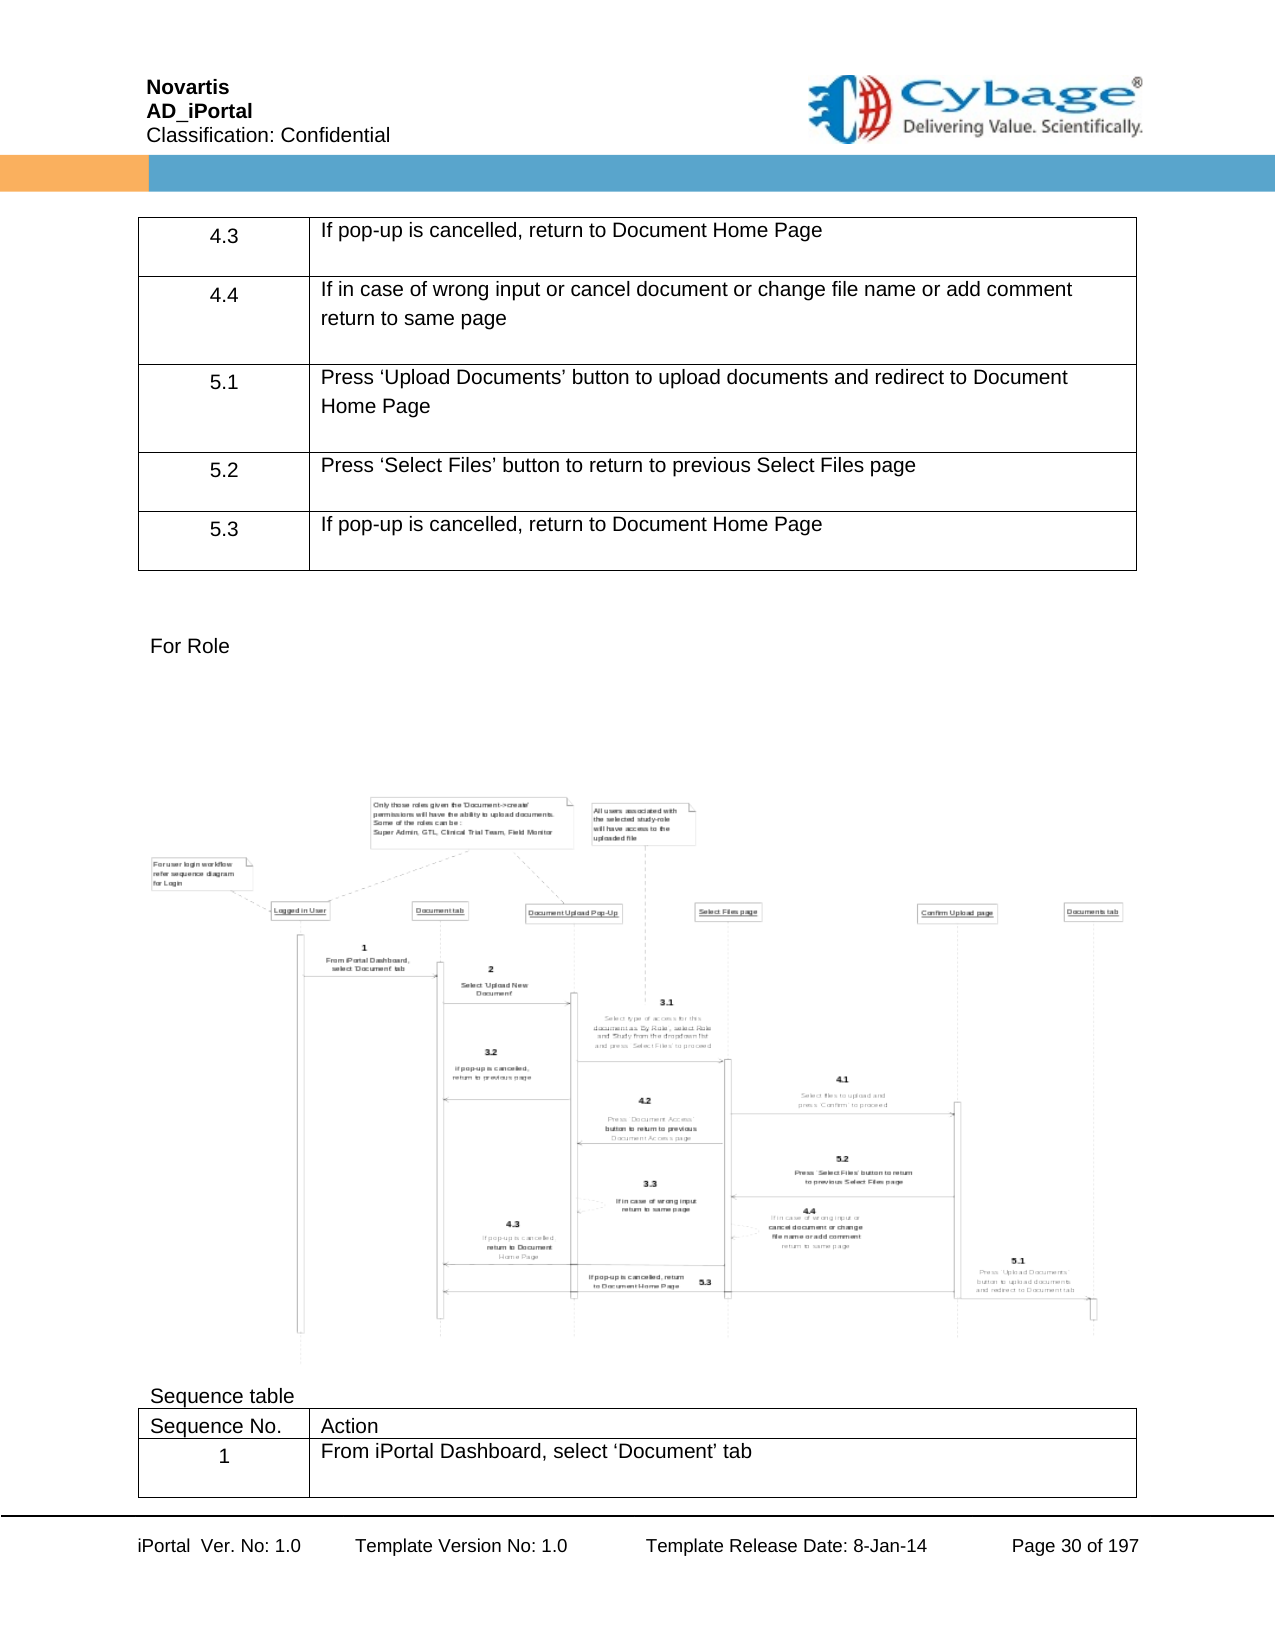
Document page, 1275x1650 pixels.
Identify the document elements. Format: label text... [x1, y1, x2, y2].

table_header Action [310, 1409, 1136, 1438]
table_cell If in case of wrong input or cancel document or change file name or add comment return to same page [310, 277, 1136, 364]
picture [808, 75, 1143, 144]
table_cell 4.3 [139, 218, 309, 276]
table_cell If pop-up is cancelled, return to Document Home Page [310, 218, 1136, 276]
table_cell 5.2 [139, 453, 309, 511]
table_header Sequence No. [139, 1409, 309, 1438]
text Sequence table [150, 1378, 1125, 1407]
table_cell 5.3 [139, 512, 309, 569]
table_cell Press ‘Upload Documents’ button to upload documents and redirect to Document Home Page [310, 365, 1136, 452]
text For Role [150, 629, 1125, 658]
table_cell 5.1 [139, 365, 309, 452]
table_cell 1 [139, 1439, 309, 1497]
table_cell 4.4 [139, 277, 309, 364]
table_cell From iPortal Dashboard, select ‘Document’ tab [310, 1439, 1136, 1497]
table_cell If pop-up is cancelled, return to Document Home Page [310, 512, 1136, 569]
table_cell Press ‘Select Files’ button to return to previous Select Files page [310, 453, 1136, 511]
